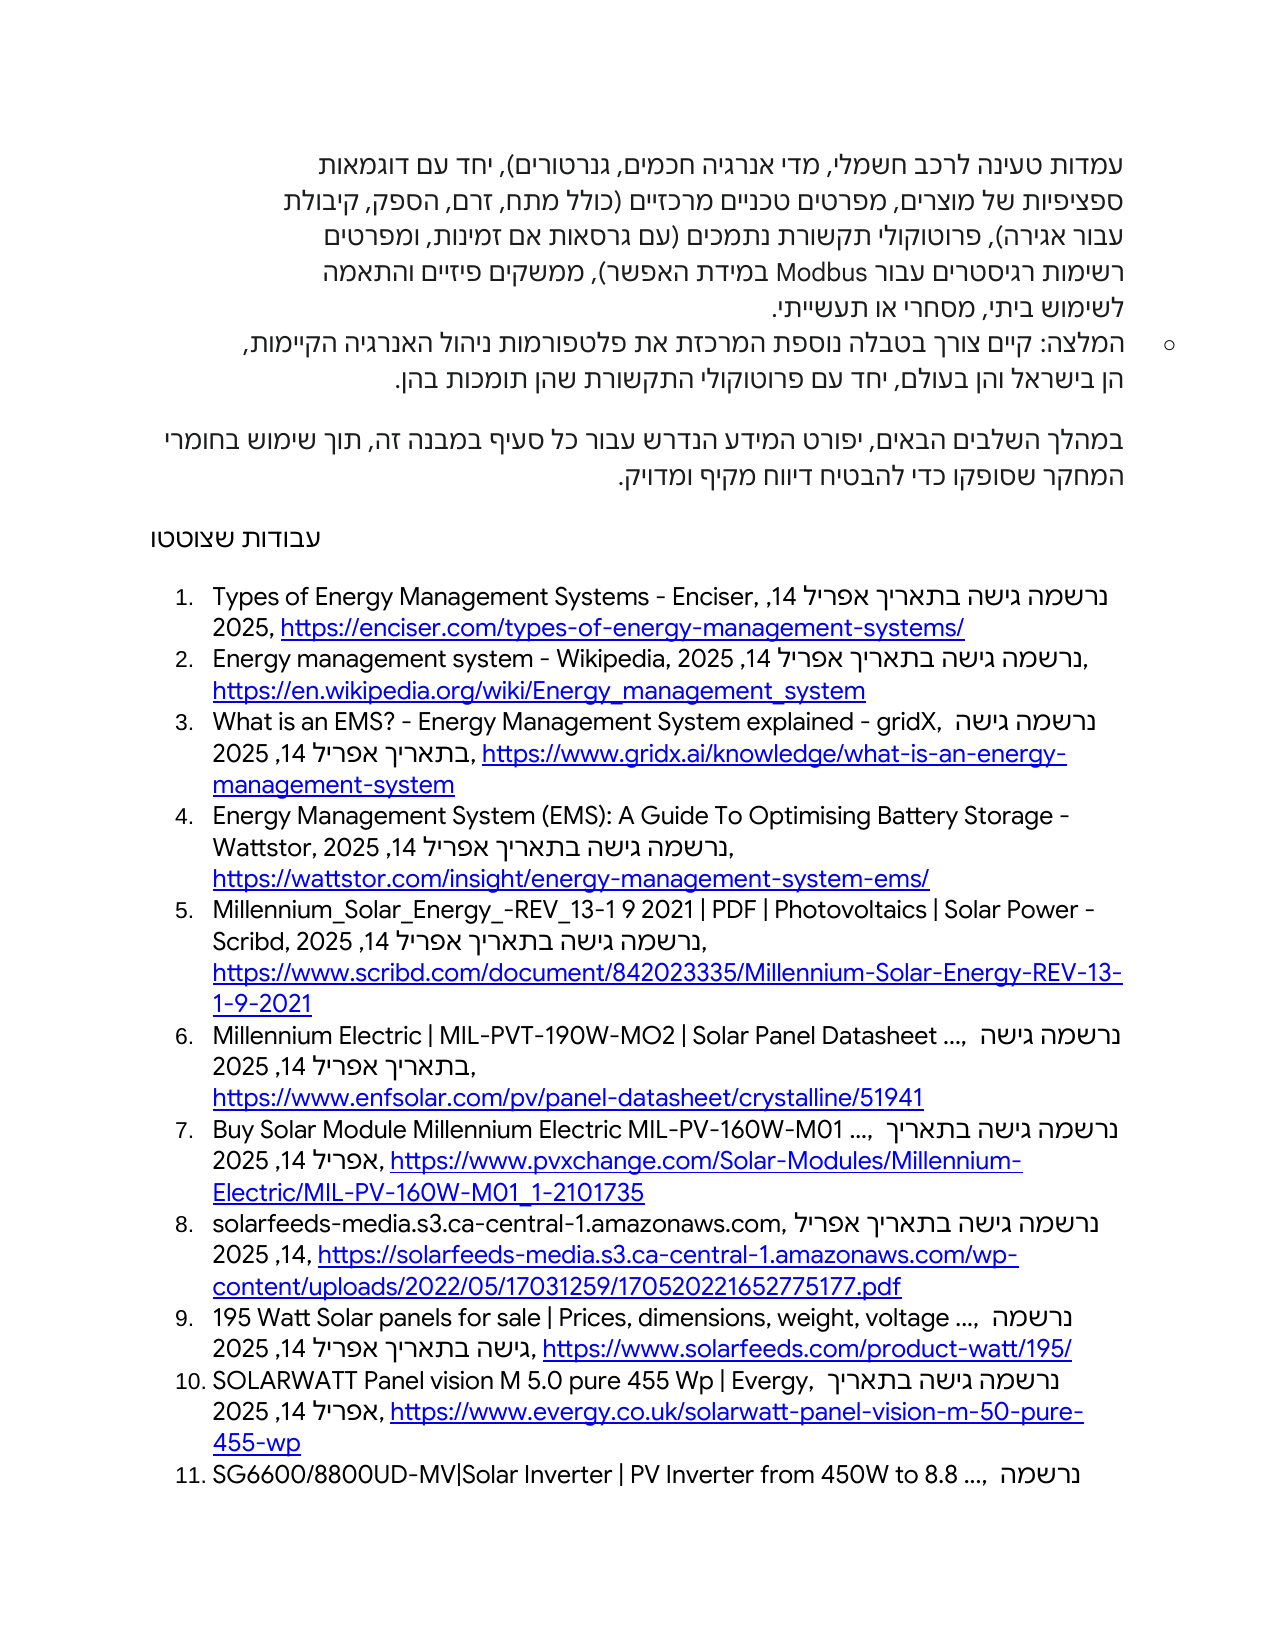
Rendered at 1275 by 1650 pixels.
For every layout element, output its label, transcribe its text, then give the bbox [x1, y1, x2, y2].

list solarfeeds-media.s3.ca-central-1.amazonaws.com, נרשמה גישה בתאריך אפריל 14, 2025, https://solarfeeds-media.s3.ca-central-1.amazonaws.com/wp-content/uploads/2022/05/17031259/170520221652775177.pdf [175, 1208, 1125, 1302]
list Types of Energy Management Systems - Enciser, נרשמה גישה בתאריך אפריל 14, 2025, https://enciser.com/types-of-energy-management-systems/ [175, 581, 1125, 644]
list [242, 150, 1162, 324]
list Energy management system - Wikipedia, נרשמה גישה בתאריך אפריל 14, 2025, https://en.wikipedia.org/wiki/Energy_management_system [175, 644, 1125, 706]
list Millennium_Solar_Energy_-REV_13-1 9 2021 | PDF | Photovoltaics | Solar Power - Scribd, נרשמה גישה בתאריך אפריל 14, 2025, https://www.scribd.com/document/842023335/Millennium-Solar-Energy-REV-13-1-9-2021 [175, 894, 1125, 1020]
list Millennium Electric | MIL-PVT-190W-MO2 | Solar Panel Datasheet ..., נרשמה גישה בתאריך אפריל 14, 2025, https://www.enfsolar.com/pv/panel-datasheet/crystalline/51941 [175, 1020, 1125, 1114]
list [175, 1459, 1125, 1490]
list Buy Solar Module Millennium Electric MIL-PV-160W-M01 ..., נרשמה גישה בתאריך אפריל 14, 2025, https://www.pvxchange.com/Solar-Modules/Millennium-Electric/MIL-PV-160W-M01_1-2101735 [175, 1114, 1125, 1208]
list What is an EMS? - Energy Management System explained - gridX, נרשמה גישה בתאריך אפריל 14, 2025, https://www.gridx.ai/knowledge/what-is-an-energy-management-system [175, 706, 1125, 801]
list 195 Watt Solar panels for sale | Prices, dimensions, weight, voltage ..., נרשמה גישה בתאריך אפריל 14, 2025, https://www.solarfeeds.com/product-watt/195/ [175, 1302, 1125, 1365]
text במהלך השלבים הבאים, יפורט המידע הנדרש עבור כל סעיף במבנה זה, תוך שימוש בחומרי המחקר שסופקו כדי להבטיח דיווח מקיף ומדויק. [150, 425, 1125, 492]
list המלצה: קיים צורך בטבלה נוספת המרכזת את פלטפורמות ניהול האנרגיה הקיימות, הן בישראל והן בעולם, יחד עם פרוטוקולי התקשורת שהן תומכות בהן. [242, 329, 1162, 396]
subtitle עבודות שצוטטו [150, 523, 1125, 554]
list Energy Management System (EMS): A Guide To Optimising Battery Storage - Wattstor, נרשמה גישה בתאריך אפריל 14, 2025, https://wattstor.com/insight/energy-management-system-ems/ [175, 801, 1125, 894]
list SOLARWATT Panel vision M 5.0 pure 455 Wp | Evergy, נרשמה גישה בתאריך אפריל 14, 2025, https://www.evergy.co.uk/solarwatt-panel-vision-m-50-pure-455-wp [175, 1365, 1125, 1459]
